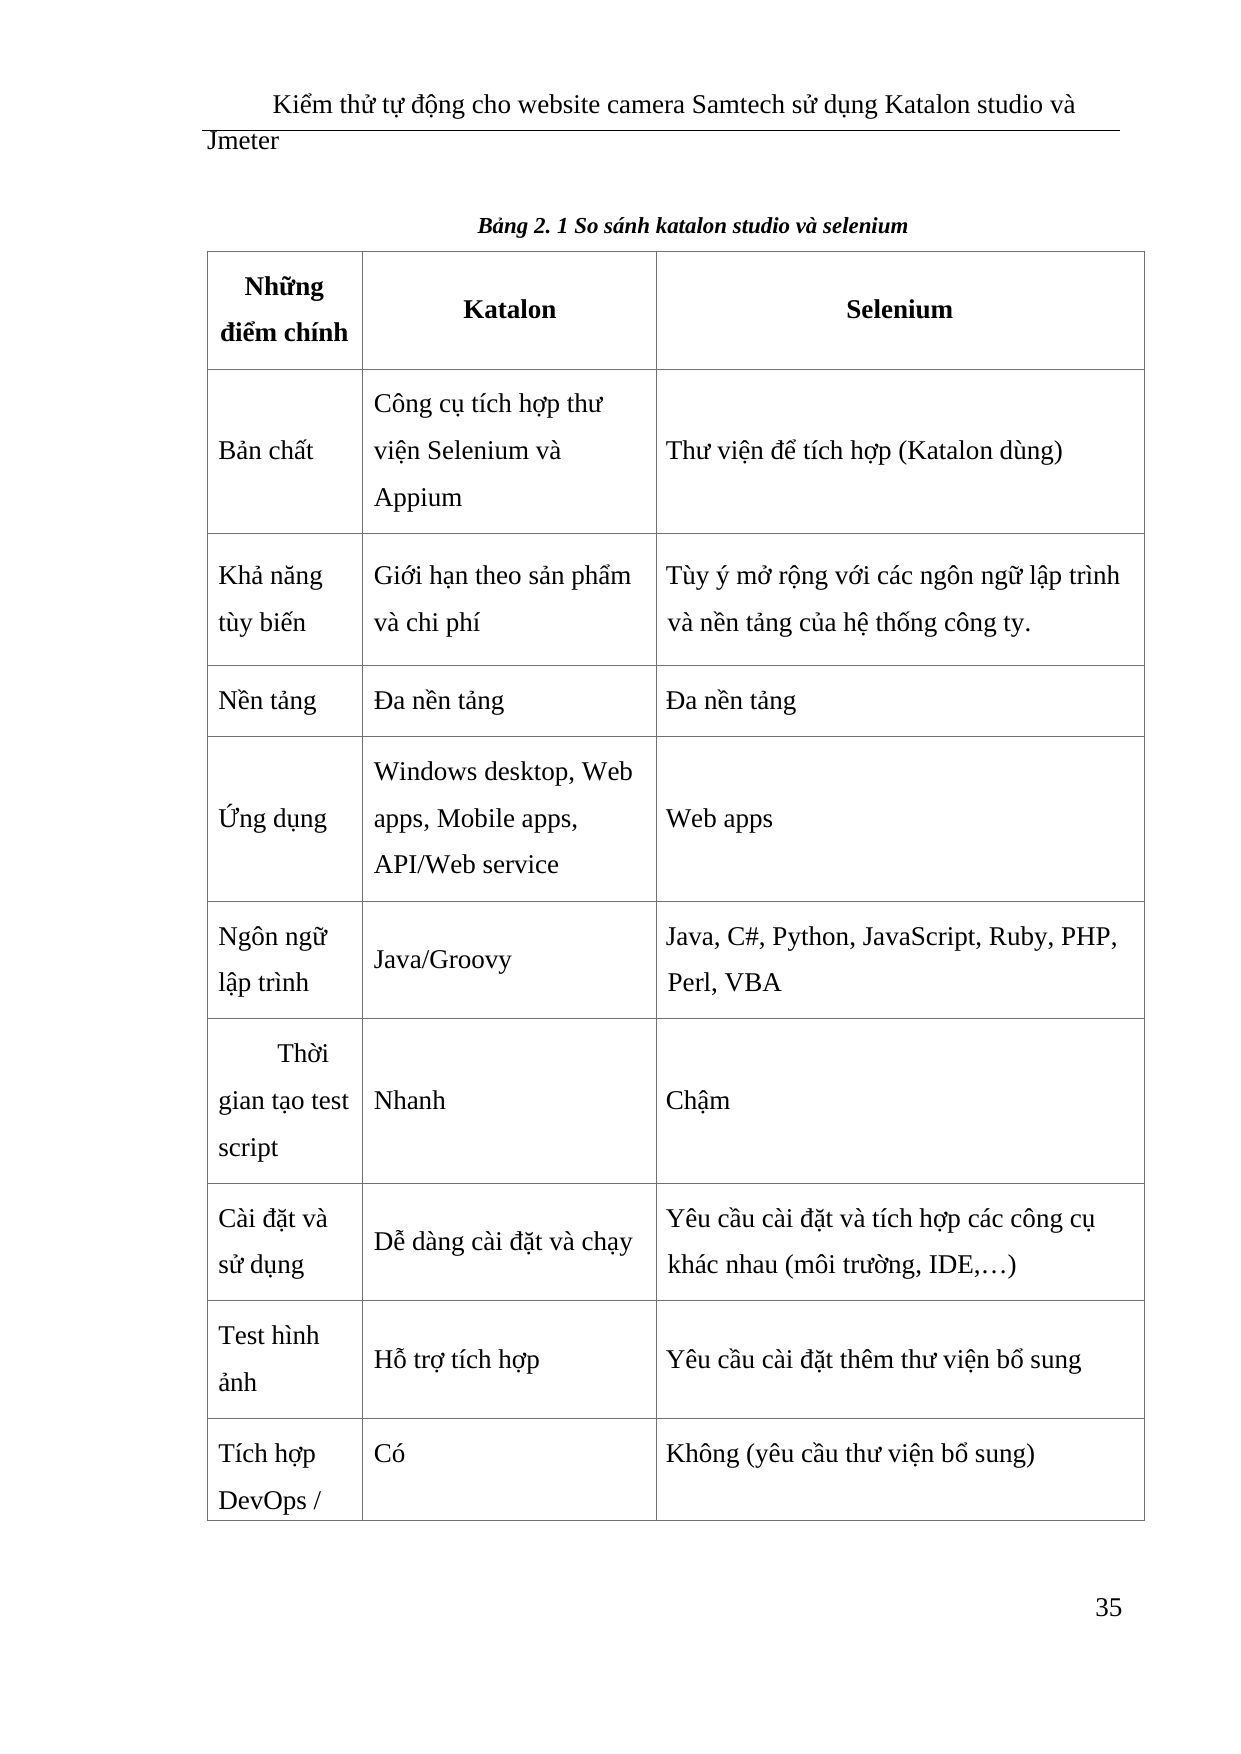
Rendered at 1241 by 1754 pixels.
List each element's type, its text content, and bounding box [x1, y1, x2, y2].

table_cell Java/Groovy [363, 902, 656, 1018]
table_cell Không (yêu cầu thư viện bổ sung) [657, 1419, 1144, 1520]
table_cell Nhanh [363, 1019, 656, 1183]
table_cell Hỗ trợ tích hợp [363, 1301, 656, 1418]
table_cell Tích hợp DevOps / ALM [208, 1419, 362, 1520]
table_cell Yêu cầu cài đặt thêm thư viện bổ sung [657, 1301, 1144, 1418]
table_cell Có [363, 1419, 656, 1520]
table_cell Java, C#, Python, JavaScript, Ruby, PHP, Perl, VBA [657, 902, 1144, 1018]
table_cell Test hình ảnh [208, 1301, 362, 1418]
table_cell Thư viện để tích hợp (Katalon dùng) [657, 370, 1144, 533]
table_cell Khả năng tùy biến [208, 534, 362, 665]
table_cell Thời gian tạo test script [208, 1019, 362, 1183]
table_cell Chậm [657, 1019, 1144, 1183]
table_cell Bản chất [208, 370, 362, 533]
table_header Katalon [363, 252, 656, 368]
table_cell Cài đặt và sử dụng [208, 1184, 362, 1300]
table_cell Công cụ tích hợp thư viện Selenium và Appium [363, 370, 656, 533]
table_cell Giới hạn theo sản phẩm và chi phí [363, 534, 656, 665]
table_cell Ứng dụng [208, 737, 362, 901]
table_cell Đa nền tảng [657, 666, 1144, 736]
table_cell Windows desktop, Web apps, Mobile apps, API/Web service [363, 737, 656, 901]
table_header Selenium [657, 252, 1144, 368]
table_cell Đa nền tảng [363, 666, 656, 736]
table_header Những điểm chính [208, 252, 362, 368]
table_cell Yêu cầu cài đặt và tích hợp các công cụ khác nhau (môi trường, IDE,…) [657, 1184, 1144, 1300]
table_cell Ngôn ngữ lập trình [208, 902, 362, 1018]
table_cell Dễ dàng cài đặt và chạy [363, 1184, 656, 1300]
table_cell Tùy ý mở rộng với các ngôn ngữ lập trình và nền tảng của hệ thống công ty. [657, 534, 1144, 665]
table_cell Web apps [657, 737, 1144, 901]
table_cell Nền tảng [208, 666, 362, 736]
